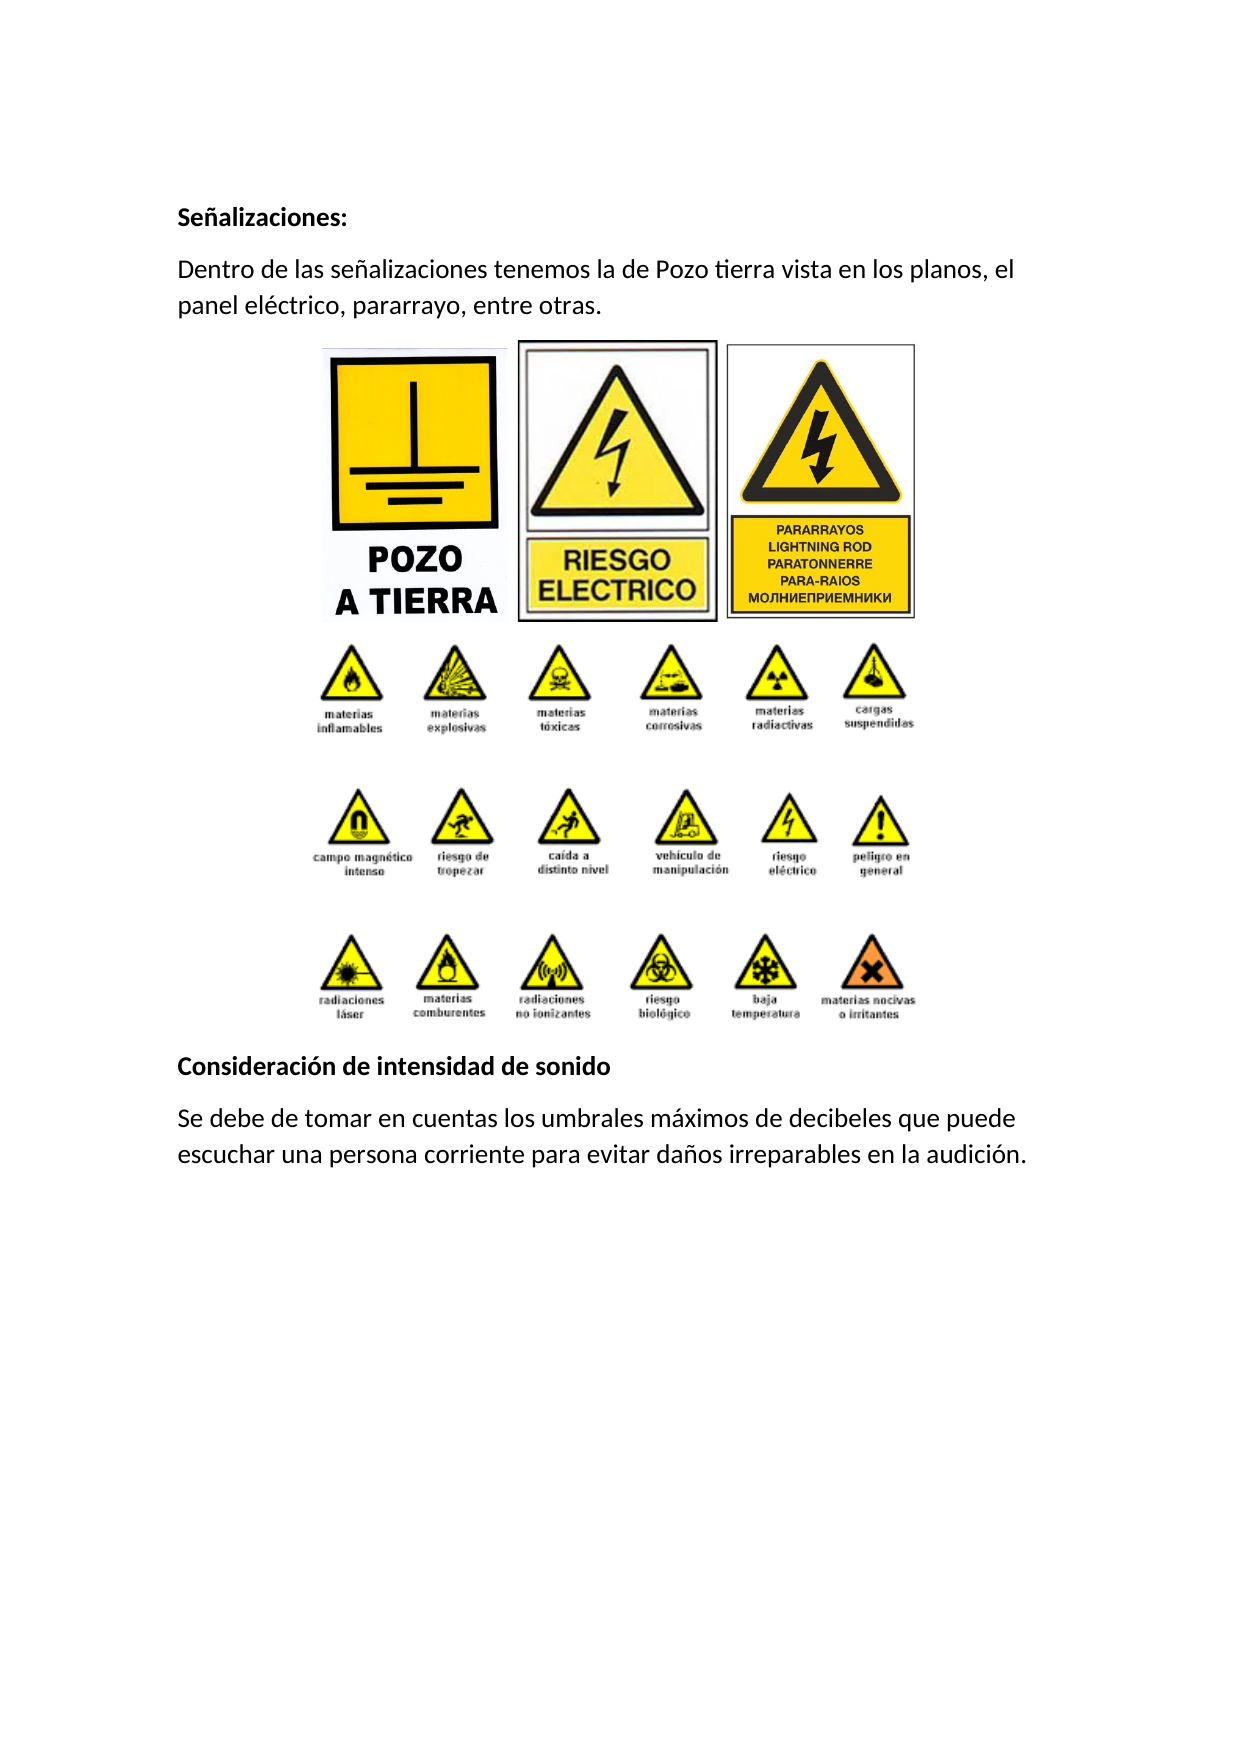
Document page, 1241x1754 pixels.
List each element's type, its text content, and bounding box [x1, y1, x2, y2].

text Se debe de tomar en cuentas los umbrales máximos de decibeles que puede escuchar una persona corriente para evitar daños irreparables en la audición. [177, 1101, 1063, 1170]
text Consideración de intensidad de sonido [177, 1049, 1063, 1082]
picture [307, 640, 933, 1031]
picture [723, 340, 919, 622]
picture [517, 340, 718, 622]
picture [322, 348, 508, 622]
text Señalizaciones: [177, 200, 1063, 233]
text Dentro de las señalizaciones tenemos la de Pozo tierra vista en los planos, el panel eléctrico, pararrayo, entre otras. [177, 252, 1063, 321]
